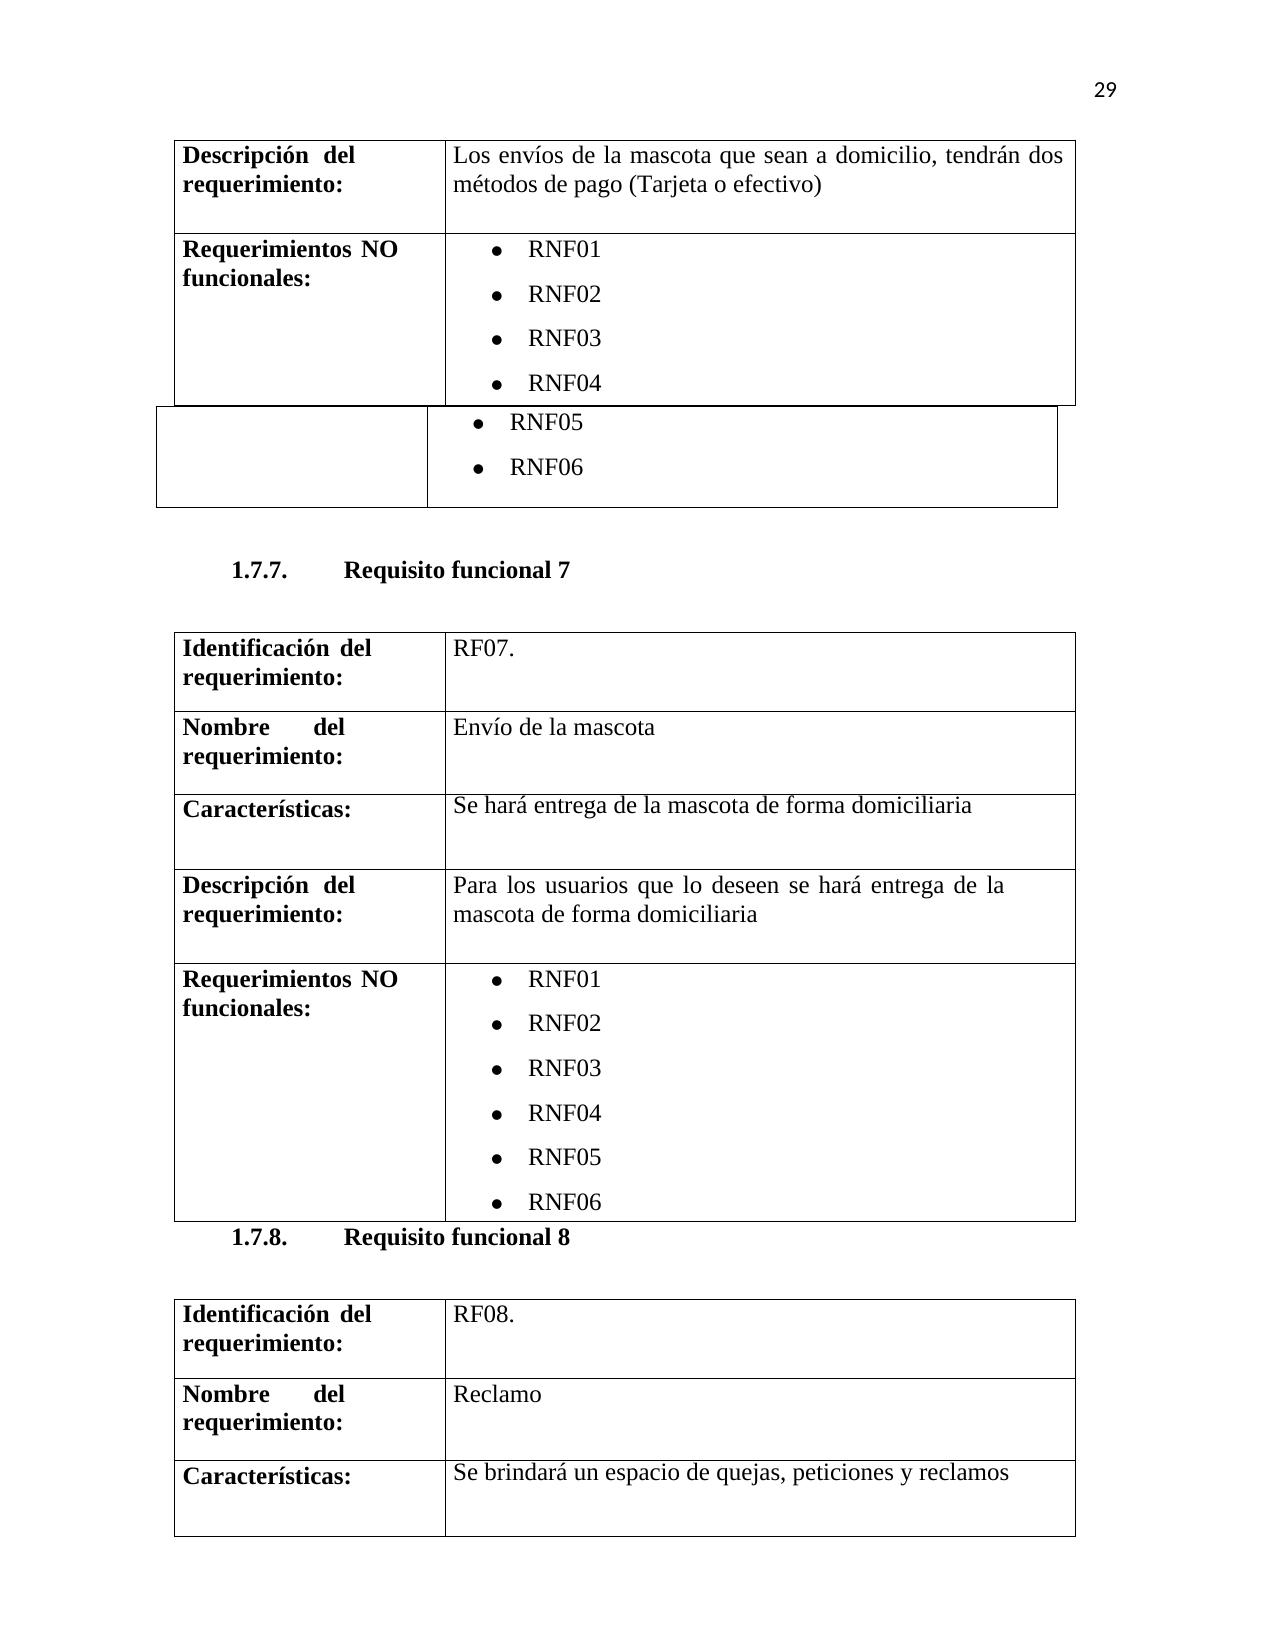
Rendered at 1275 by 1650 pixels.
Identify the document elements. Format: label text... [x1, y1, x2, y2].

table_cell Requerimientos NO funcionales: [175, 964, 445, 1221]
table_cell Descripción del requerimiento: [175, 141, 445, 233]
table_cell RNF01 RNF02 RNF03 RNF04 RNF05 RNF06 [446, 964, 1075, 1221]
table_cell RNF01 RNF02 RNF03 RNF04 [446, 234, 1075, 405]
table_header Identificación del requerimiento: [175, 1300, 445, 1378]
subtitle Requisito funcional 7 [231, 555, 1117, 584]
table_cell Los envíos de la mascota que sean a domicilio, tendrán dos métodos de pago (Tarjeta o efectivo) [446, 141, 1075, 233]
table_cell Se brindará un espacio de quejas, peticiones y reclamos [446, 1461, 1075, 1536]
table_cell Nombre del requerimiento: [175, 1379, 445, 1460]
table_cell Se hará entrega de la mascota de forma domiciliaria [446, 795, 1075, 869]
subtitle Requisito funcional 8 [231, 1222, 1117, 1251]
table_cell Características: [175, 1461, 445, 1536]
table_header [157, 407, 427, 507]
table_header RF08. [446, 1300, 1075, 1378]
table_cell Requerimientos NO funcionales: [175, 234, 445, 405]
table_cell Envío de la mascota [446, 712, 1075, 793]
table_cell Descripción del requerimiento: [175, 870, 445, 963]
table_cell Nombre del requerimiento: [175, 712, 445, 793]
table_cell Para los usuarios que lo deseen se hará entrega de la mascota de forma domiciliaria [446, 870, 1075, 963]
table_cell Características: [175, 795, 445, 869]
table_cell Reclamo [446, 1379, 1075, 1460]
table_header RNF05 RNF06 [428, 407, 1057, 507]
table_header RF07. [446, 633, 1075, 711]
table_header Identificación del requerimiento: [175, 633, 445, 711]
